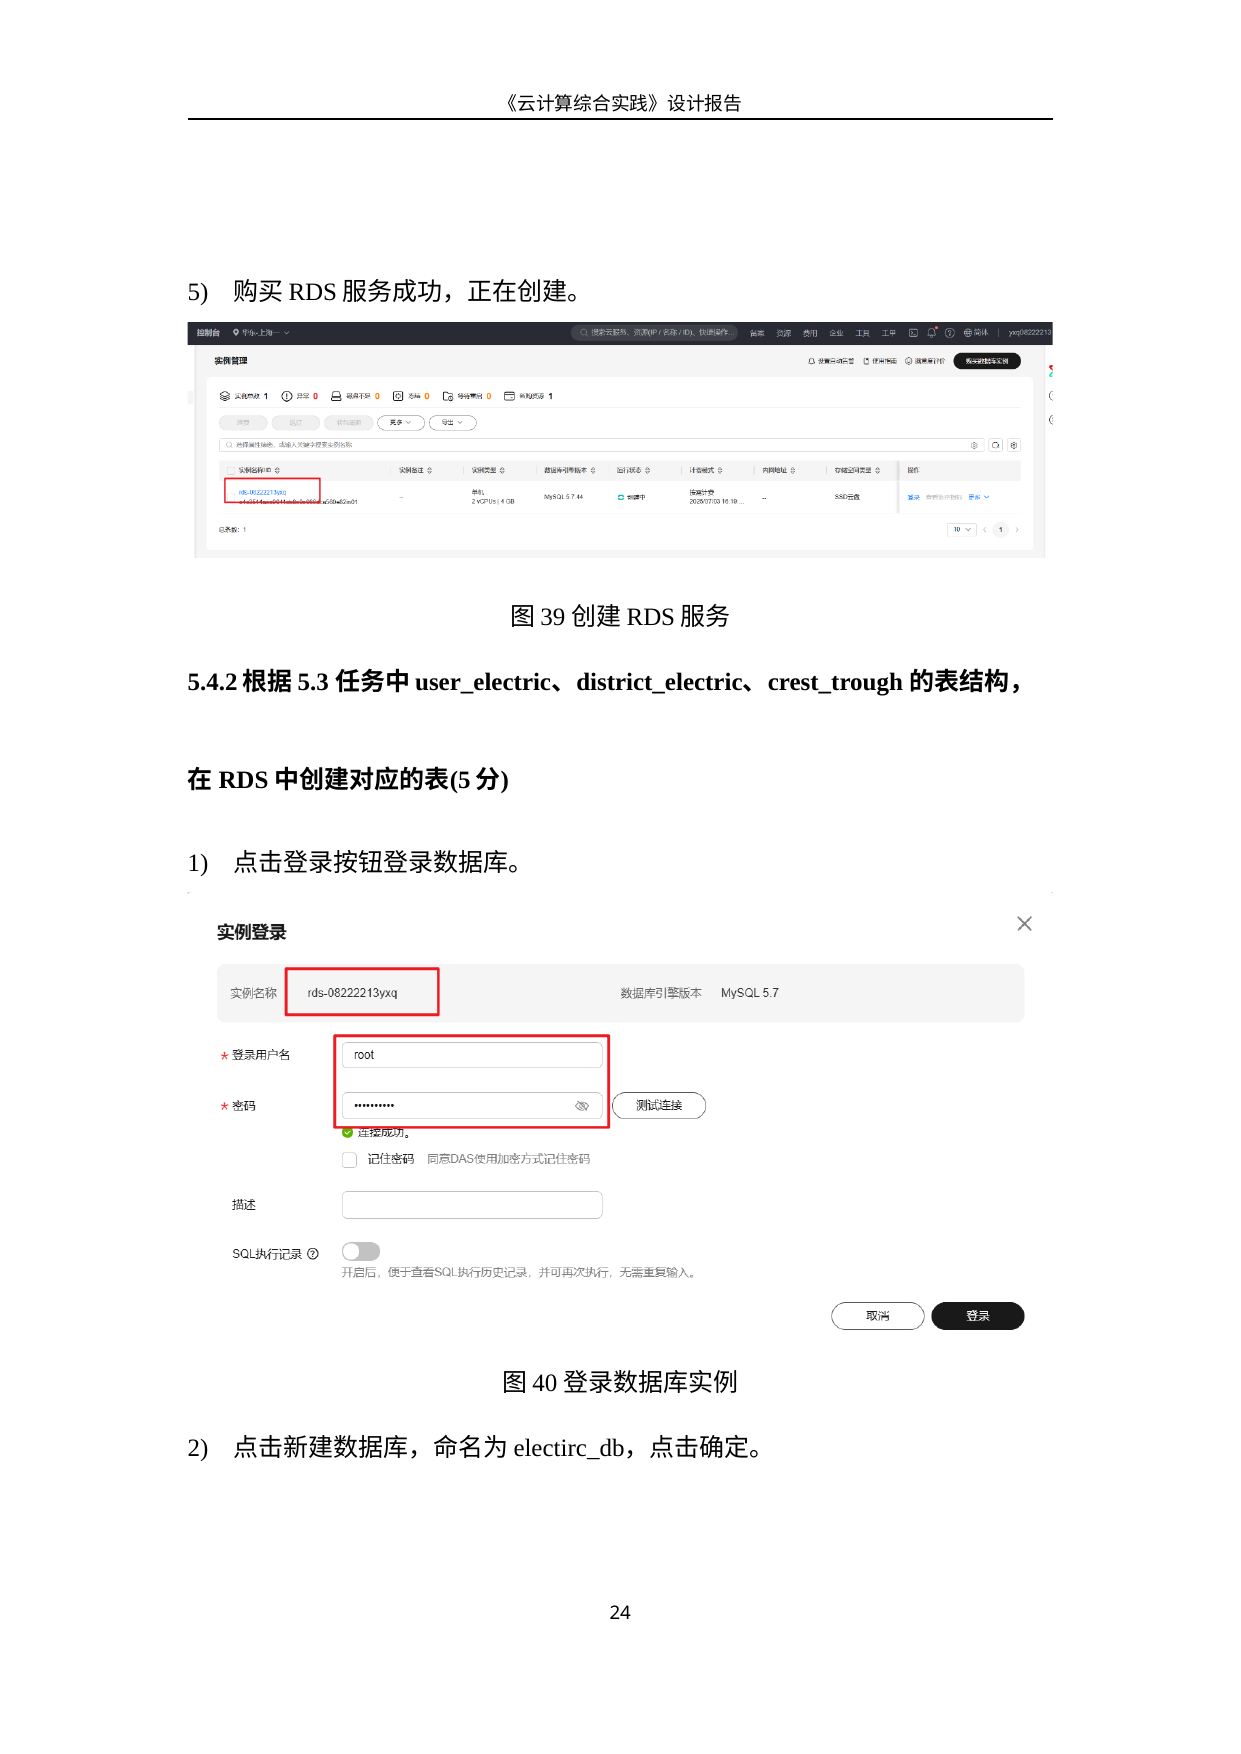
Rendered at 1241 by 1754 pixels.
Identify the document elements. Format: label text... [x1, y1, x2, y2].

text 5.4.2根据5.3 任务中user_electric、district_electric、crest_trough 的表结构，在 RDS 中创建对应的表(5分) [187, 647, 1053, 810]
text 图39 创建RDS服务 [187, 582, 1053, 647]
list 点击新建数据库，命名为electirc_db，点击确定。 [187, 1413, 1053, 1478]
list 购买RDS服务成功，正在创建。 [187, 257, 1053, 322]
text 图40 登录数据库实例 [187, 1348, 1053, 1413]
picture [187, 892, 1053, 1347]
picture [187, 322, 1053, 558]
list 点击登录按钮登录数据库。 [187, 828, 1053, 892]
